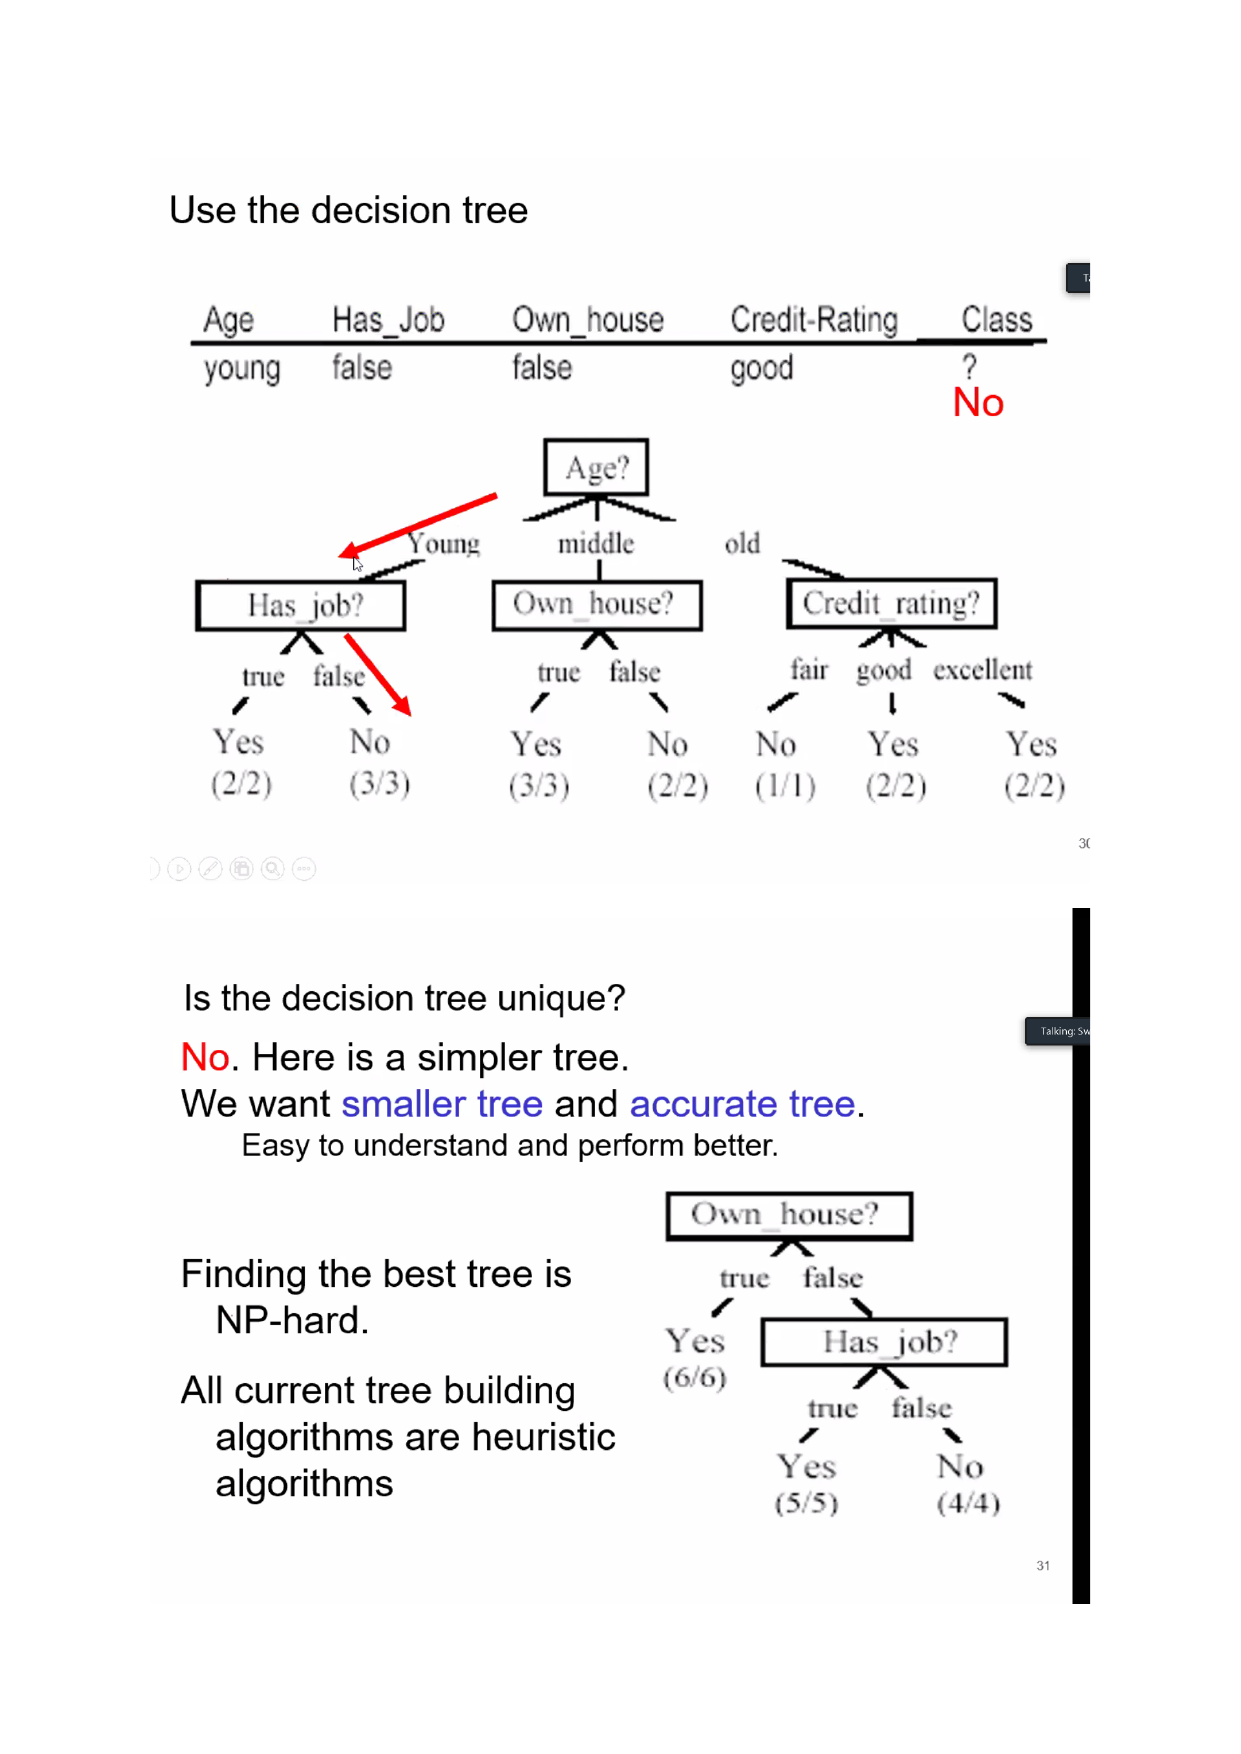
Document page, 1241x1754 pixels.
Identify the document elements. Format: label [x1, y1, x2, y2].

picture [150, 908, 1091, 1604]
picture [150, 150, 1091, 884]
